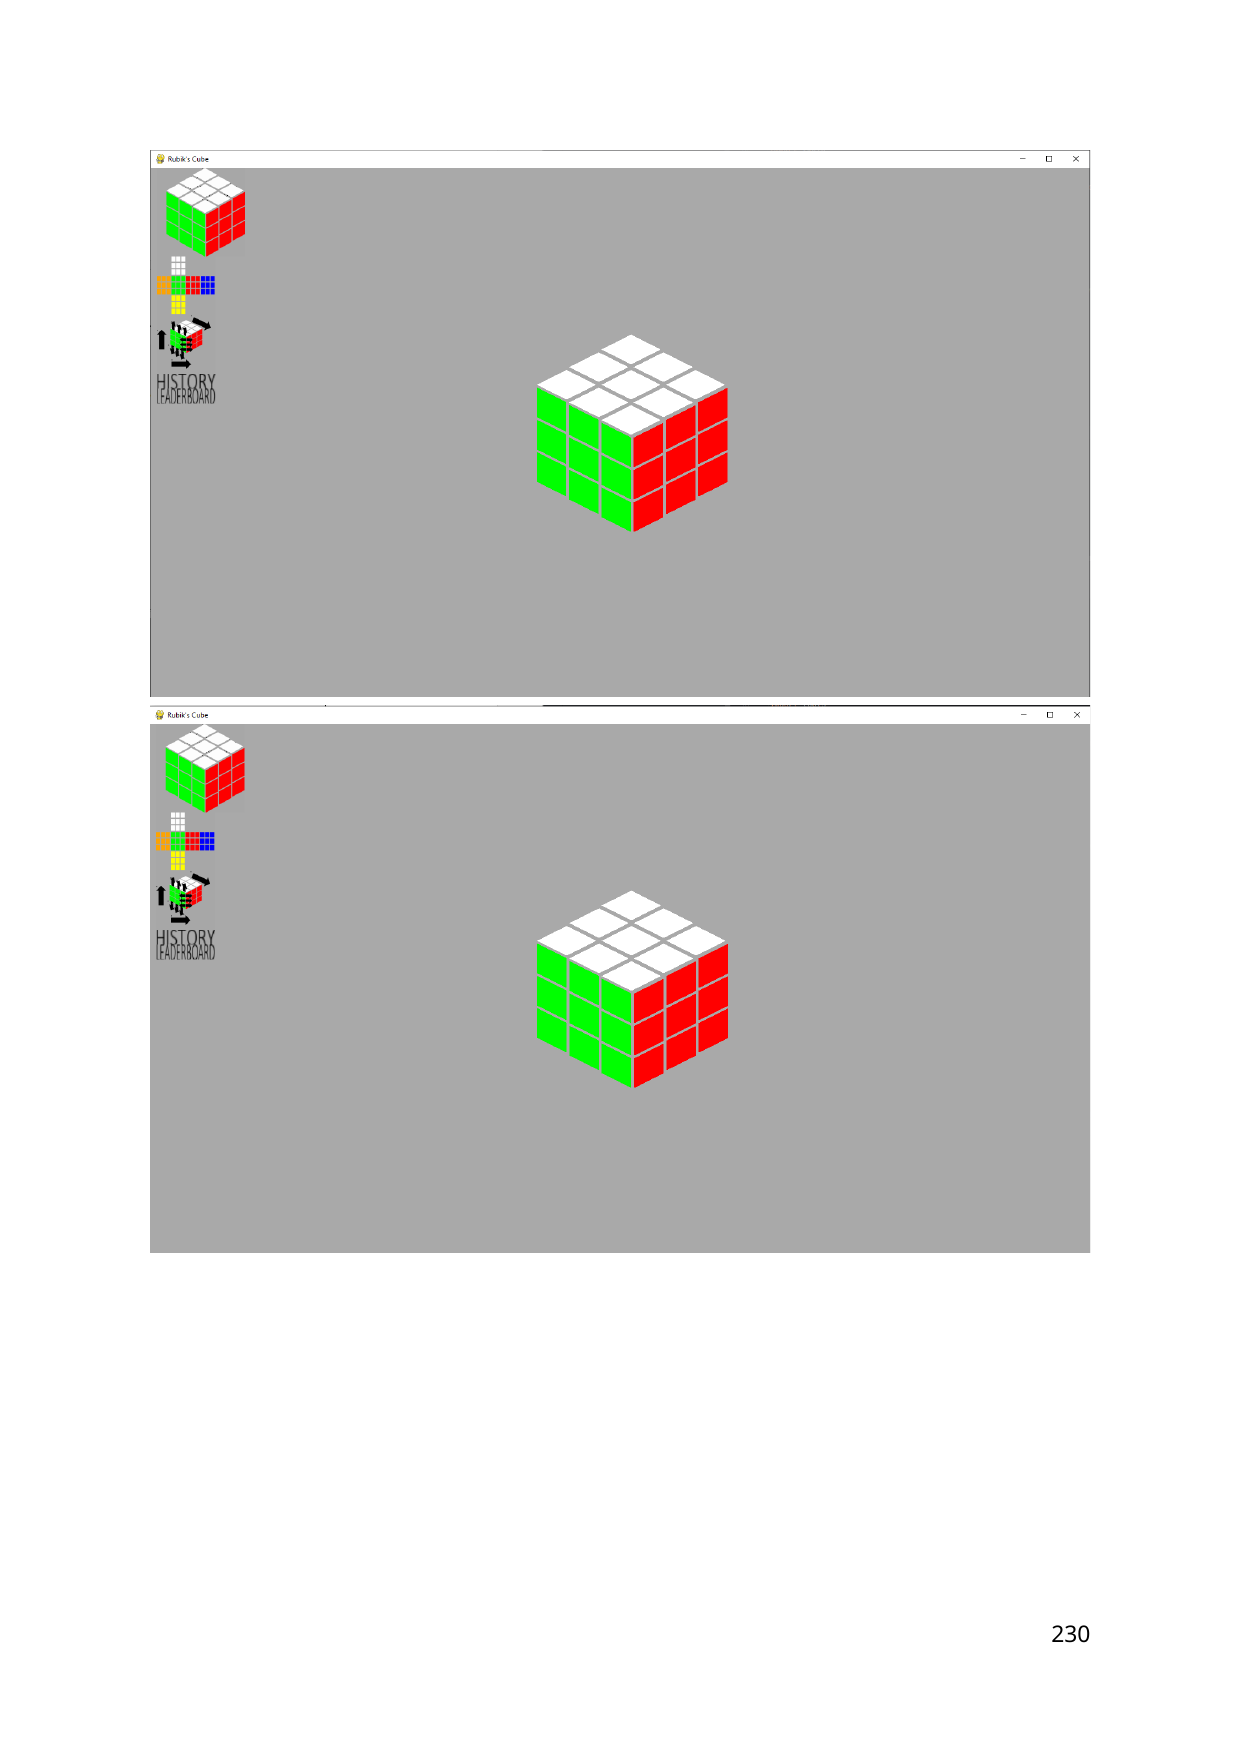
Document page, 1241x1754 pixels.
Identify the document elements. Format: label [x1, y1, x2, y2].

picture [150, 150, 1091, 697]
picture [150, 705, 1091, 1253]
